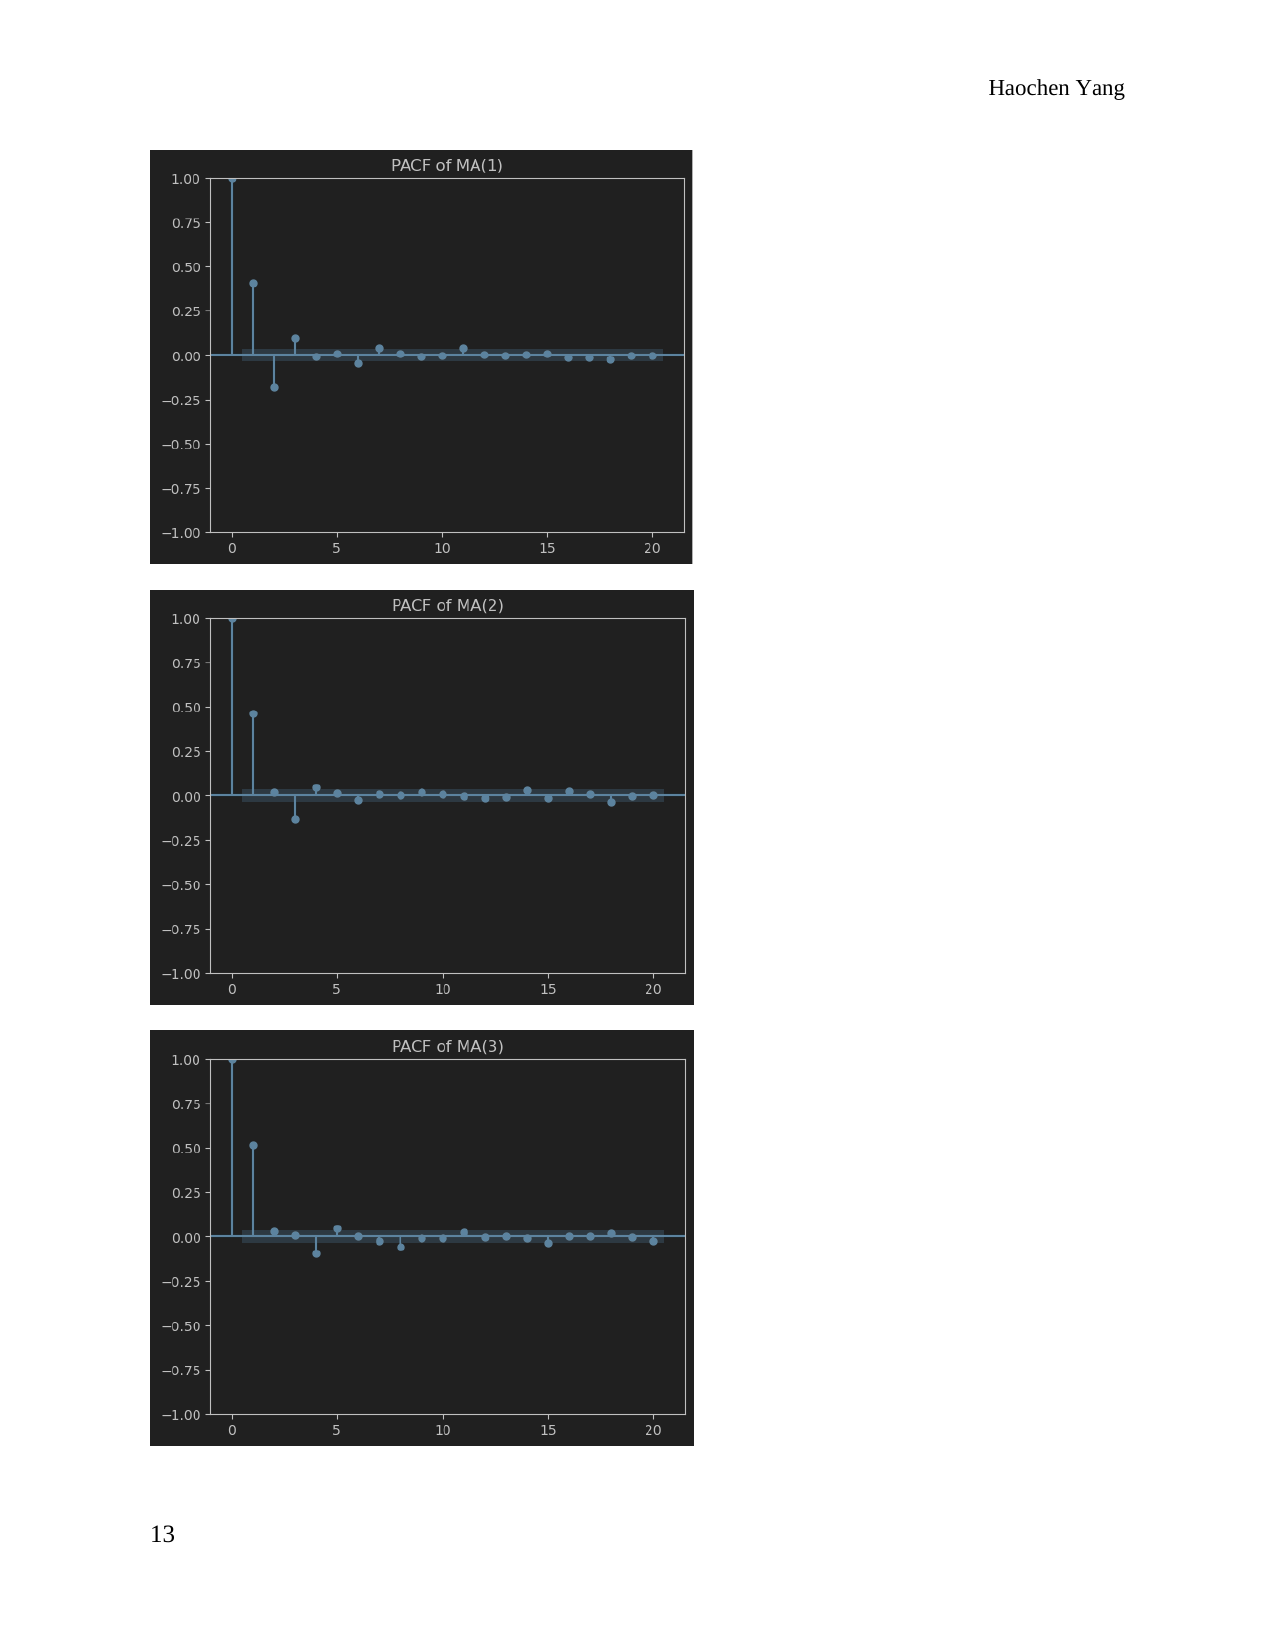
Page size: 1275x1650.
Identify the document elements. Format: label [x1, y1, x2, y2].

picture [150, 1030, 694, 1446]
picture [150, 590, 694, 1005]
picture [150, 150, 693, 564]
